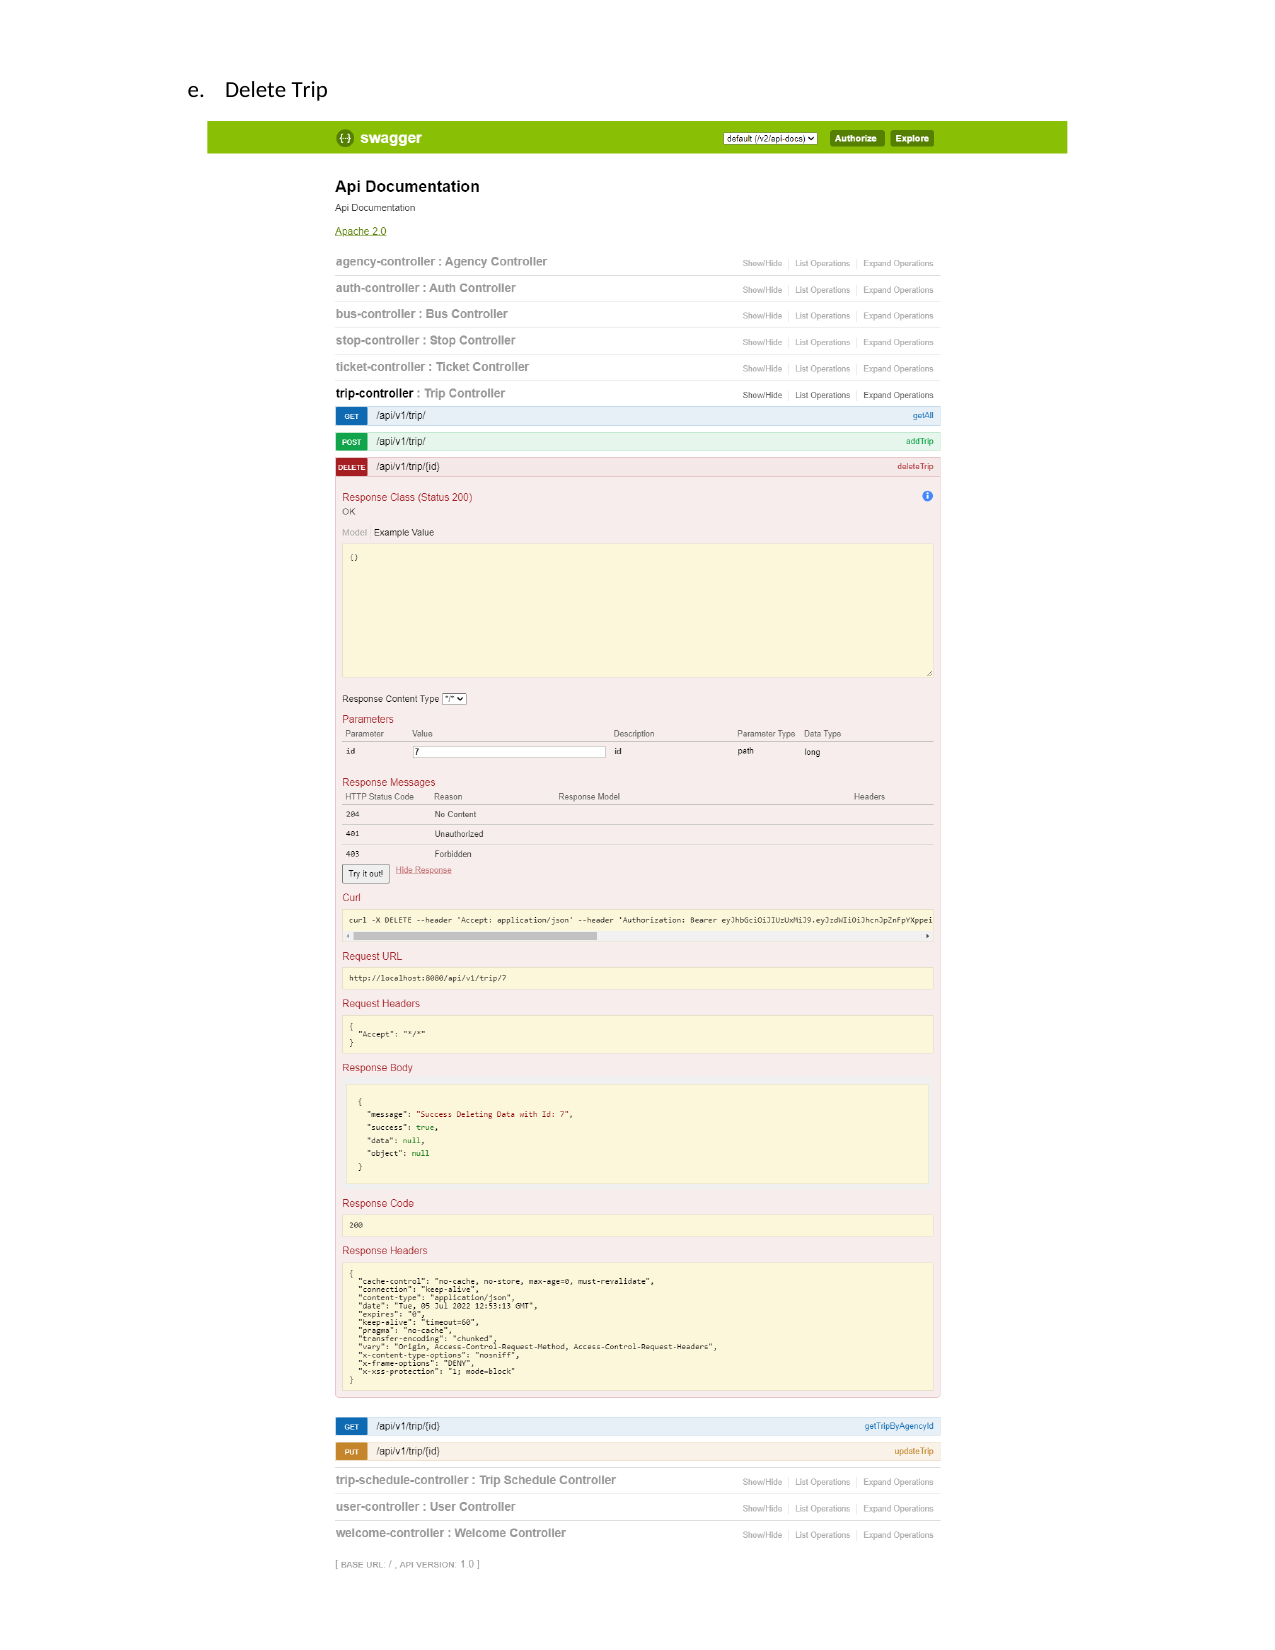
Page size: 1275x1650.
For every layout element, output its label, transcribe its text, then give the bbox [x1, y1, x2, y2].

picture [207, 121, 1068, 1569]
list Delete Trip [187, 75, 1200, 103]
